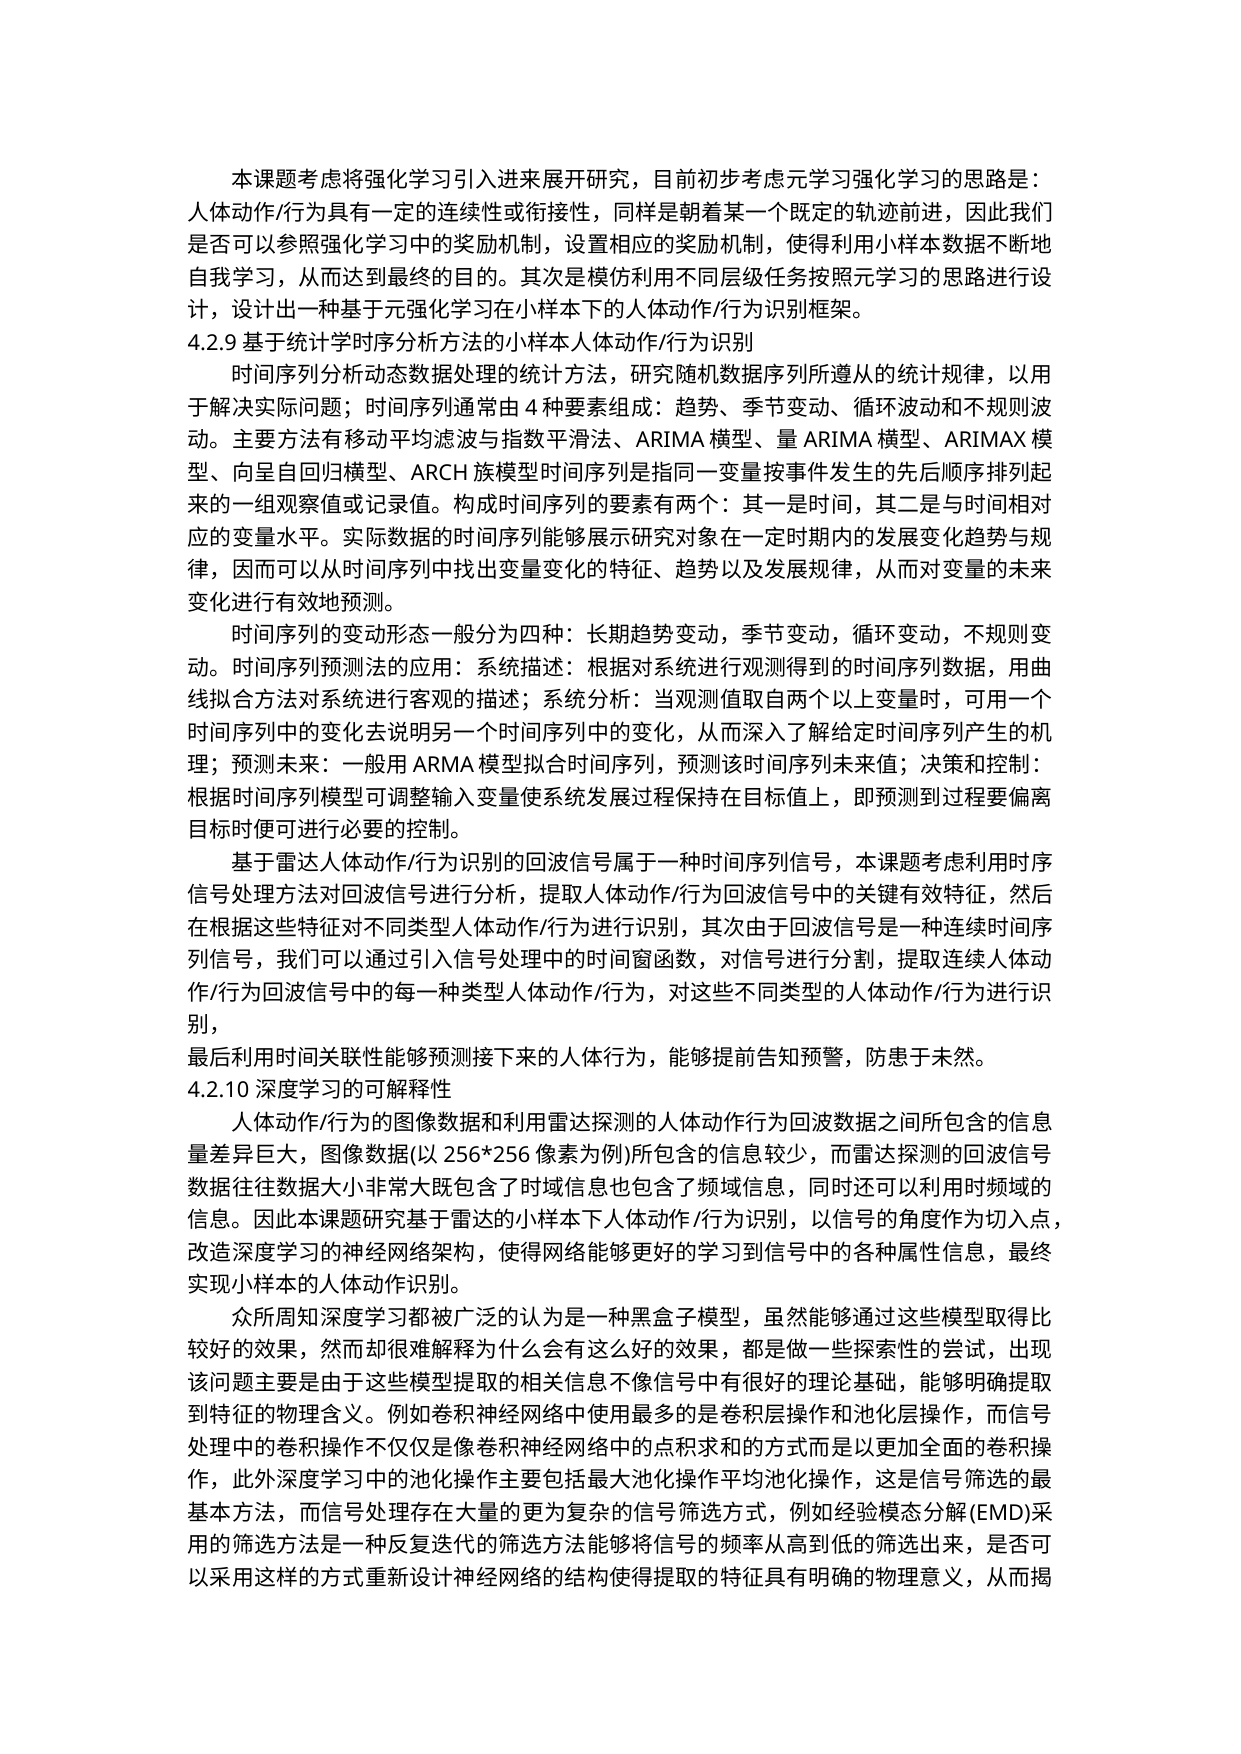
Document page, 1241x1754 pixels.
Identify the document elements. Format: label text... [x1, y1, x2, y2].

text 4.2.9 基于统计学时序分析方法的小样本人体动作/行为识别 [187, 324, 1053, 357]
text 时间序列的变动形态一般分为四种：长期趋势变动，季节变动，循环变动，不规则变动。时间序列预测法的应用：系统描述：根据对系统进行观测得到的时间序列数据，用曲线拟合方法对系统进行客观的描述；系统分析：当观测值取自两个以上变量时，可用一个时间序列中的变化去说明另一个时间序列中的变化，从而深入了解给定时间序列产生的机理；预测未来：一般用ARMA模型拟合时间序列，预测该时间序列未来值；决策和控制：根据时间序列模型可调整输入变量使系统发展过程保持在目标值上，即预测到过程要偏离目标时便可进行必要的控制。 [187, 617, 1053, 844]
text 4.2.10 深度学习的可解释性 [187, 1072, 1053, 1104]
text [187, 1299, 1053, 1592]
text 基于雷达人体动作/行为识别的回波信号属于一种时间序列信号，本课题考虑利用时序信号处理方法对回波信号进行分析，提取人体动作/行为回波信号中的关键有效特征，然后在根据这些特征对不同类型人体动作/行为进行识别，其次由于回波信号是一种连续时间序列信号，我们可以通过引入信号处理中的时间窗函数，对信号进行分割，提取连续人体动作/行为回波信号中的每一种类型人体动作/行为，对这些不同类型的人体动作/行为进行识别， [187, 844, 1053, 1039]
text 人体动作/行为的图像数据和利用雷达探测的人体动作行为回波数据之间所包含的信息量差异巨大，图像数据(以256*256像素为例)所包含的信息较少，而雷达探测的回波信号数据往往数据大小非常大既包含了时域信息也包含了频域信息，同时还可以利用时频域的信息。因此本课题研究基于雷达的小样本下人体动作/行为识别，以信号的角度作为切入点，改造深度学习的神经网络架构，使得网络能够更好的学习到信号中的各种属性信息，最终实现小样本的人体动作识别。 [187, 1104, 1053, 1299]
text 最后利用时间关联性能够预测接下来的人体行为，能够提前告知预警，防患于未然。 [187, 1039, 1053, 1072]
text 本课题考虑将强化学习引入进来展开研究，目前初步考虑元学习强化学习的思路是：人体动作/行为具有一定的连续性或衔接性，同样是朝着某一个既定的轨迹前进，因此我们是否可以参照强化学习中的奖励机制，设置相应的奖励机制，使得利用小样本数据不断地自我学习，从而达到最终的目的。其次是模仿利用不同层级任务按照元学习的思路进行设计，设计出一种基于元强化学习在小样本下的人体动作/行为识别框架。 [187, 162, 1053, 324]
text 时间序列分析动态数据处理的统计方法，研究随机数据序列所遵从的统计规律，以用于解决实际问题；时间序列通常由4种要素组成：趋势、季节变动、循环波动和不规则波动。主要方法有移动平均滤波与指数平滑法、ARIMA横型、量ARIMA横型、ARIMAX模型、向呈自回归横型、ARCH族模型时间序列是指同一变量按事件发生的先后顺序排列起来的一组观察值或记录值。构成时间序列的要素有两个：其一是时间，其二是与时间相对应的变量水平。实际数据的时间序列能够展示研究对象在一定时期内的发展变化趋势与规律，因而可以从时间序列中找出变量变化的特征、趋势以及发展规律，从而对变量的未来变化进行有效地预测。 [187, 357, 1053, 617]
